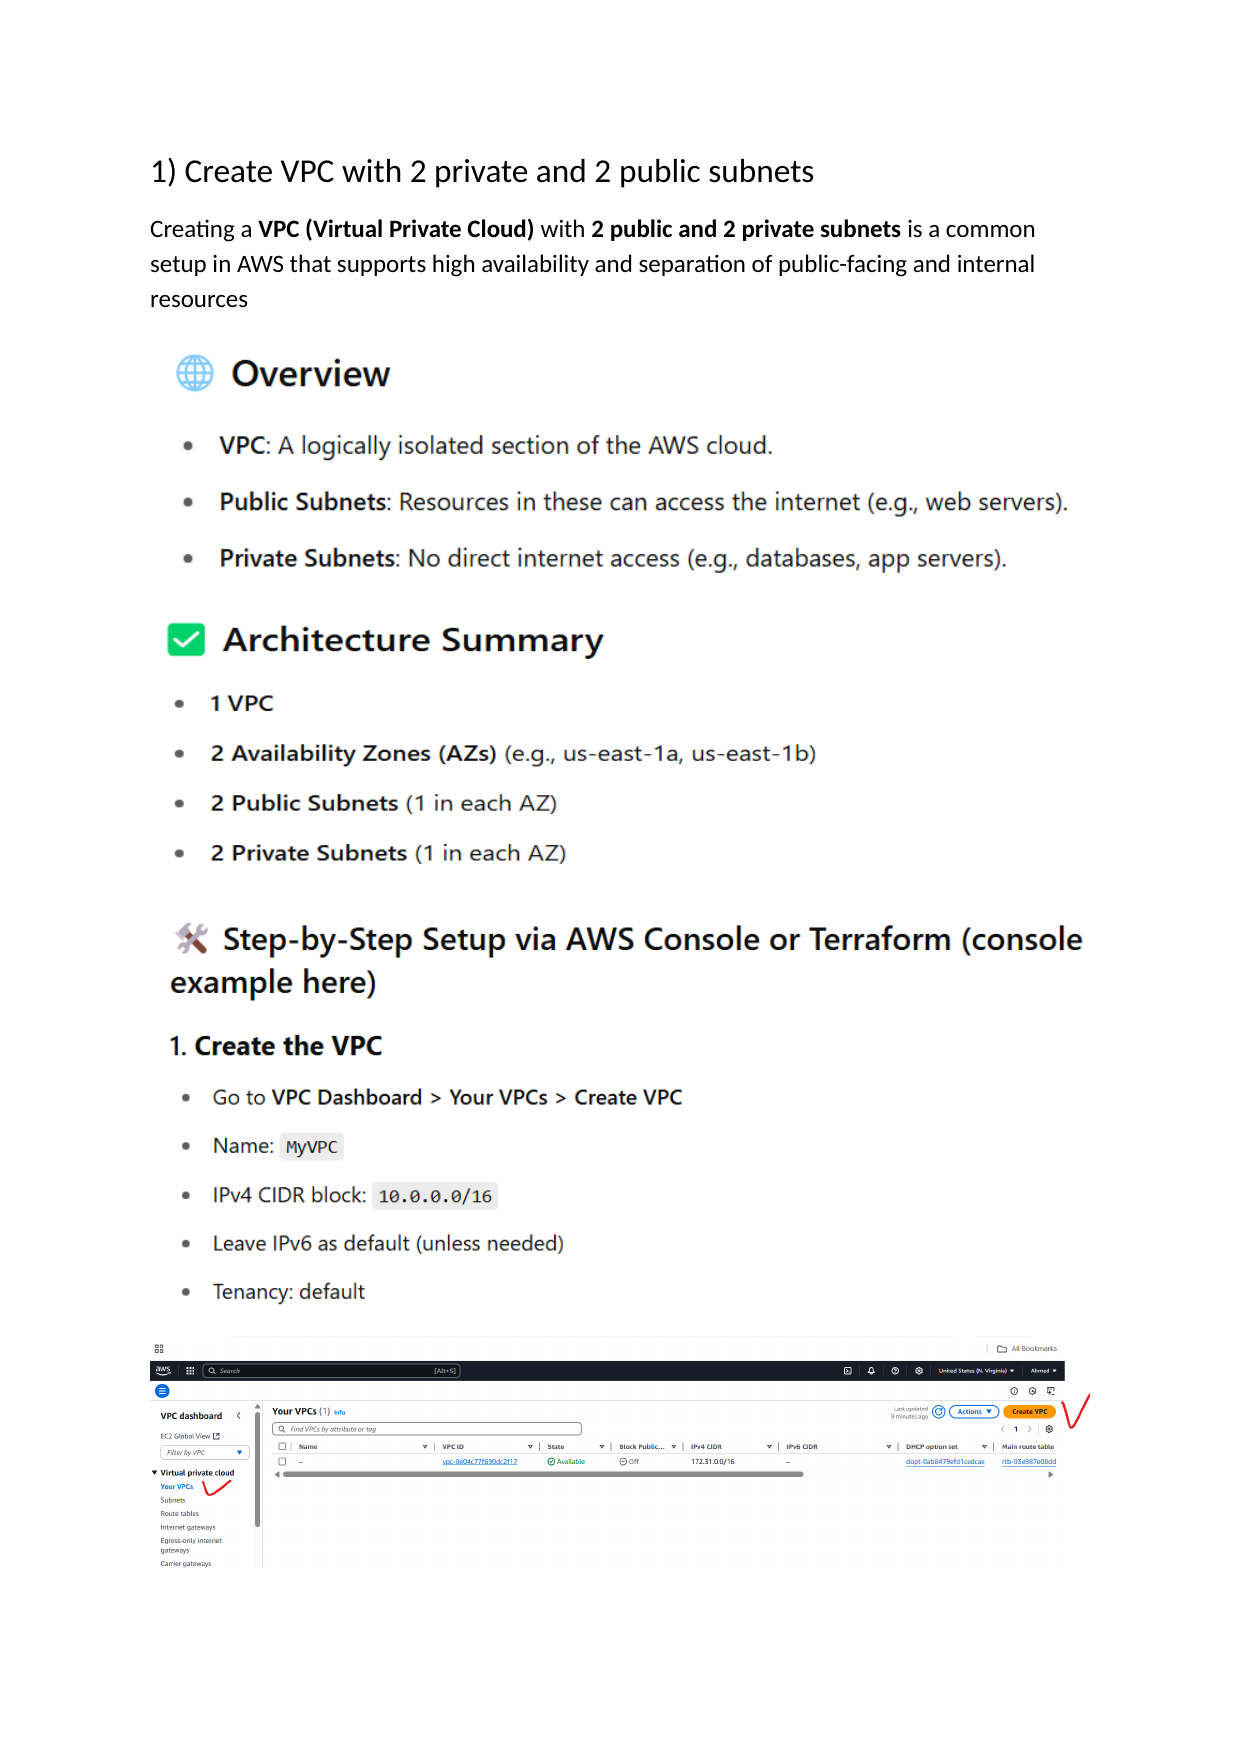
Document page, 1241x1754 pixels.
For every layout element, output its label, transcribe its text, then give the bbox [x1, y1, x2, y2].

text Creating a VPC (Virtual Private Cloud) with 2 public and 2 private subnets is a common setup in AWS that supports high availability and separation of public-facing and internal resources [150, 213, 1090, 314]
picture [150, 608, 840, 885]
picture [150, 905, 1091, 1315]
picture [150, 335, 1084, 588]
picture [150, 1336, 1091, 1568]
text 1) Create VPC with 2 private and 2 public subnets [150, 150, 1090, 191]
